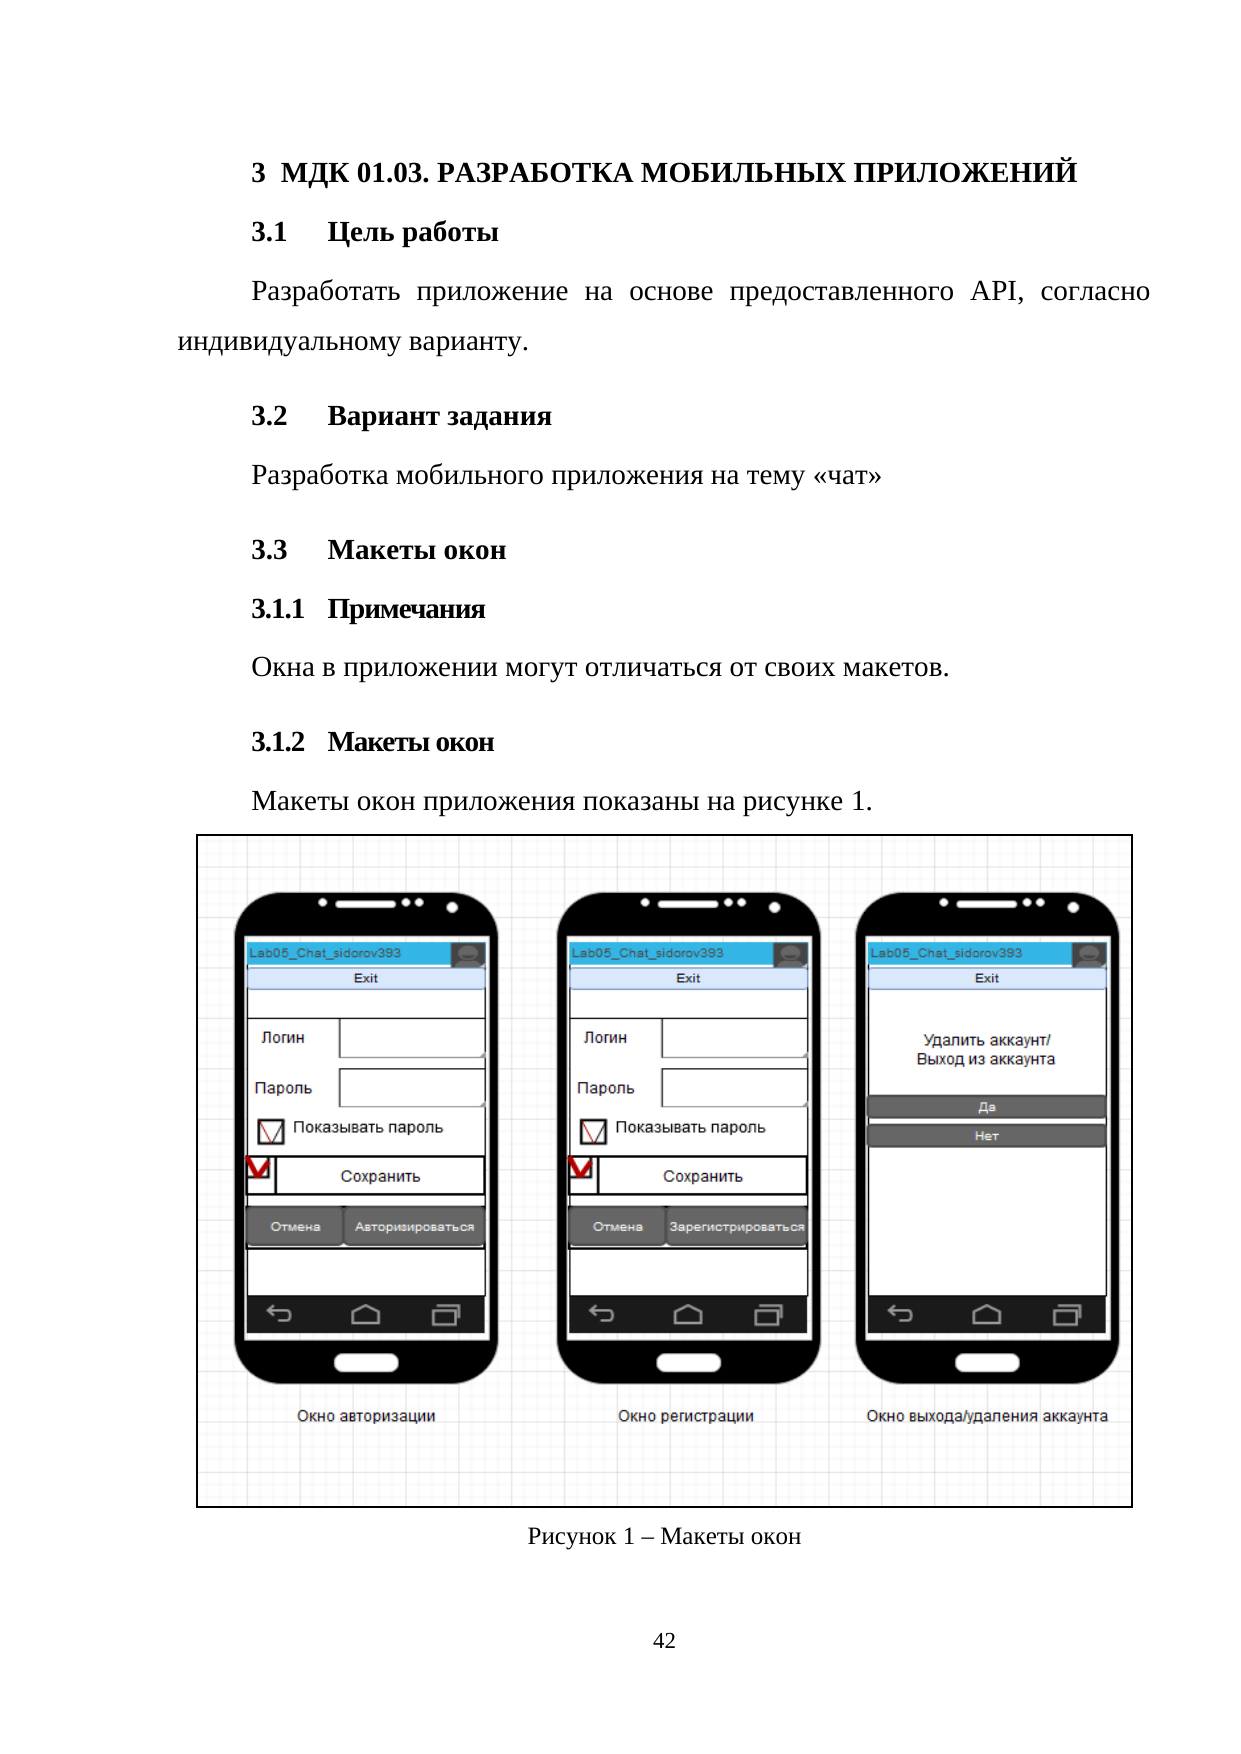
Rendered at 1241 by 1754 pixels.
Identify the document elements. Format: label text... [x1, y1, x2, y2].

title 3.1.1 Примечания [177, 591, 1152, 624]
text Макеты окон приложения показаны на рисунке 1. [177, 783, 1152, 817]
subtitle Вариант задания [177, 398, 1152, 432]
picture [198, 836, 1131, 1506]
text Окна в приложении могут отличаться от своих макетов. [177, 649, 1152, 683]
subtitle Макеты окон [177, 532, 1152, 566]
subtitle Цель работы [177, 214, 1152, 248]
text Разработка мобильного приложения на тему «чат» [177, 457, 1152, 490]
text Разработать приложение на основе предоставленного API, согласно индивидуальному варианту. [177, 273, 1152, 357]
subtitle МДК 01.03. Разработка мобильных приложений [177, 156, 1152, 189]
text Рисунок 1 – Макеты окон [177, 1521, 1152, 1550]
title 3.1.2 Макеты окон [177, 724, 1152, 758]
